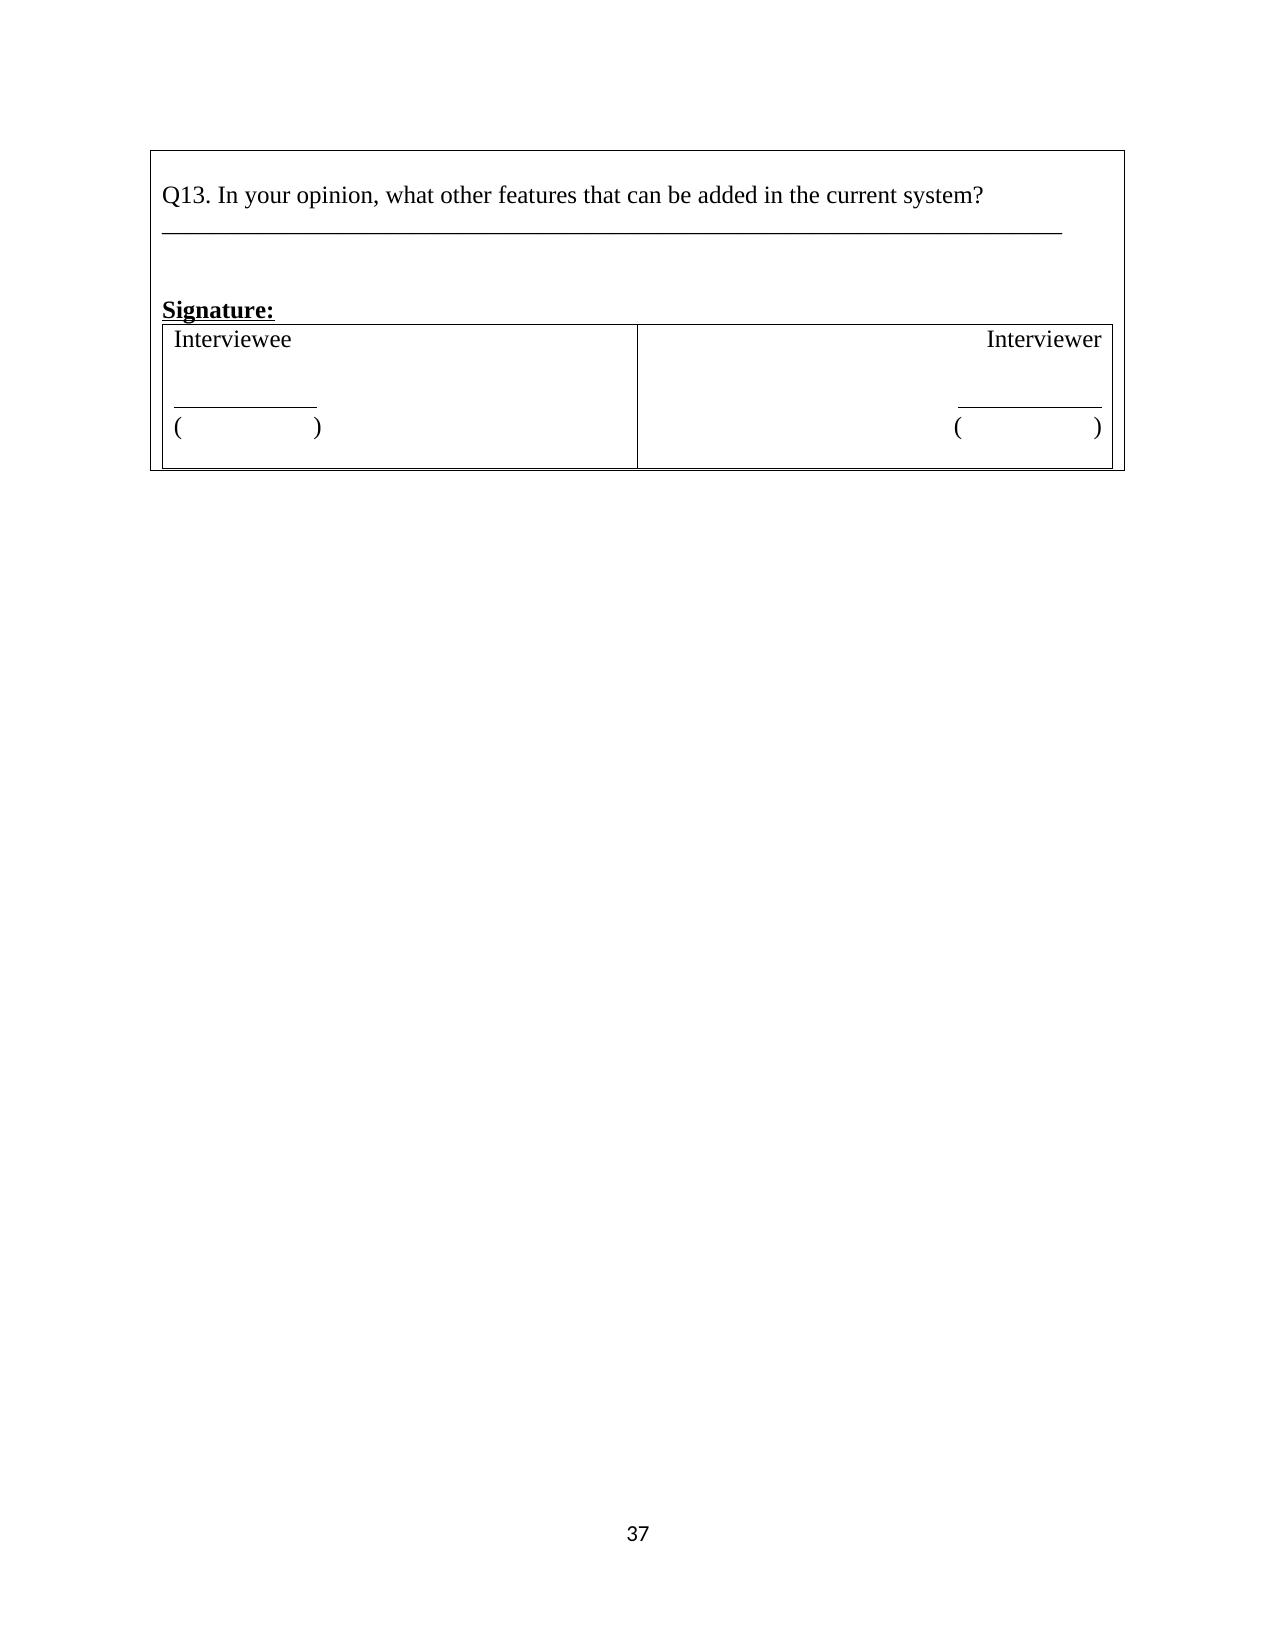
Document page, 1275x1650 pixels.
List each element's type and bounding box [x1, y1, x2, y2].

table_header [151, 151, 1124, 469]
